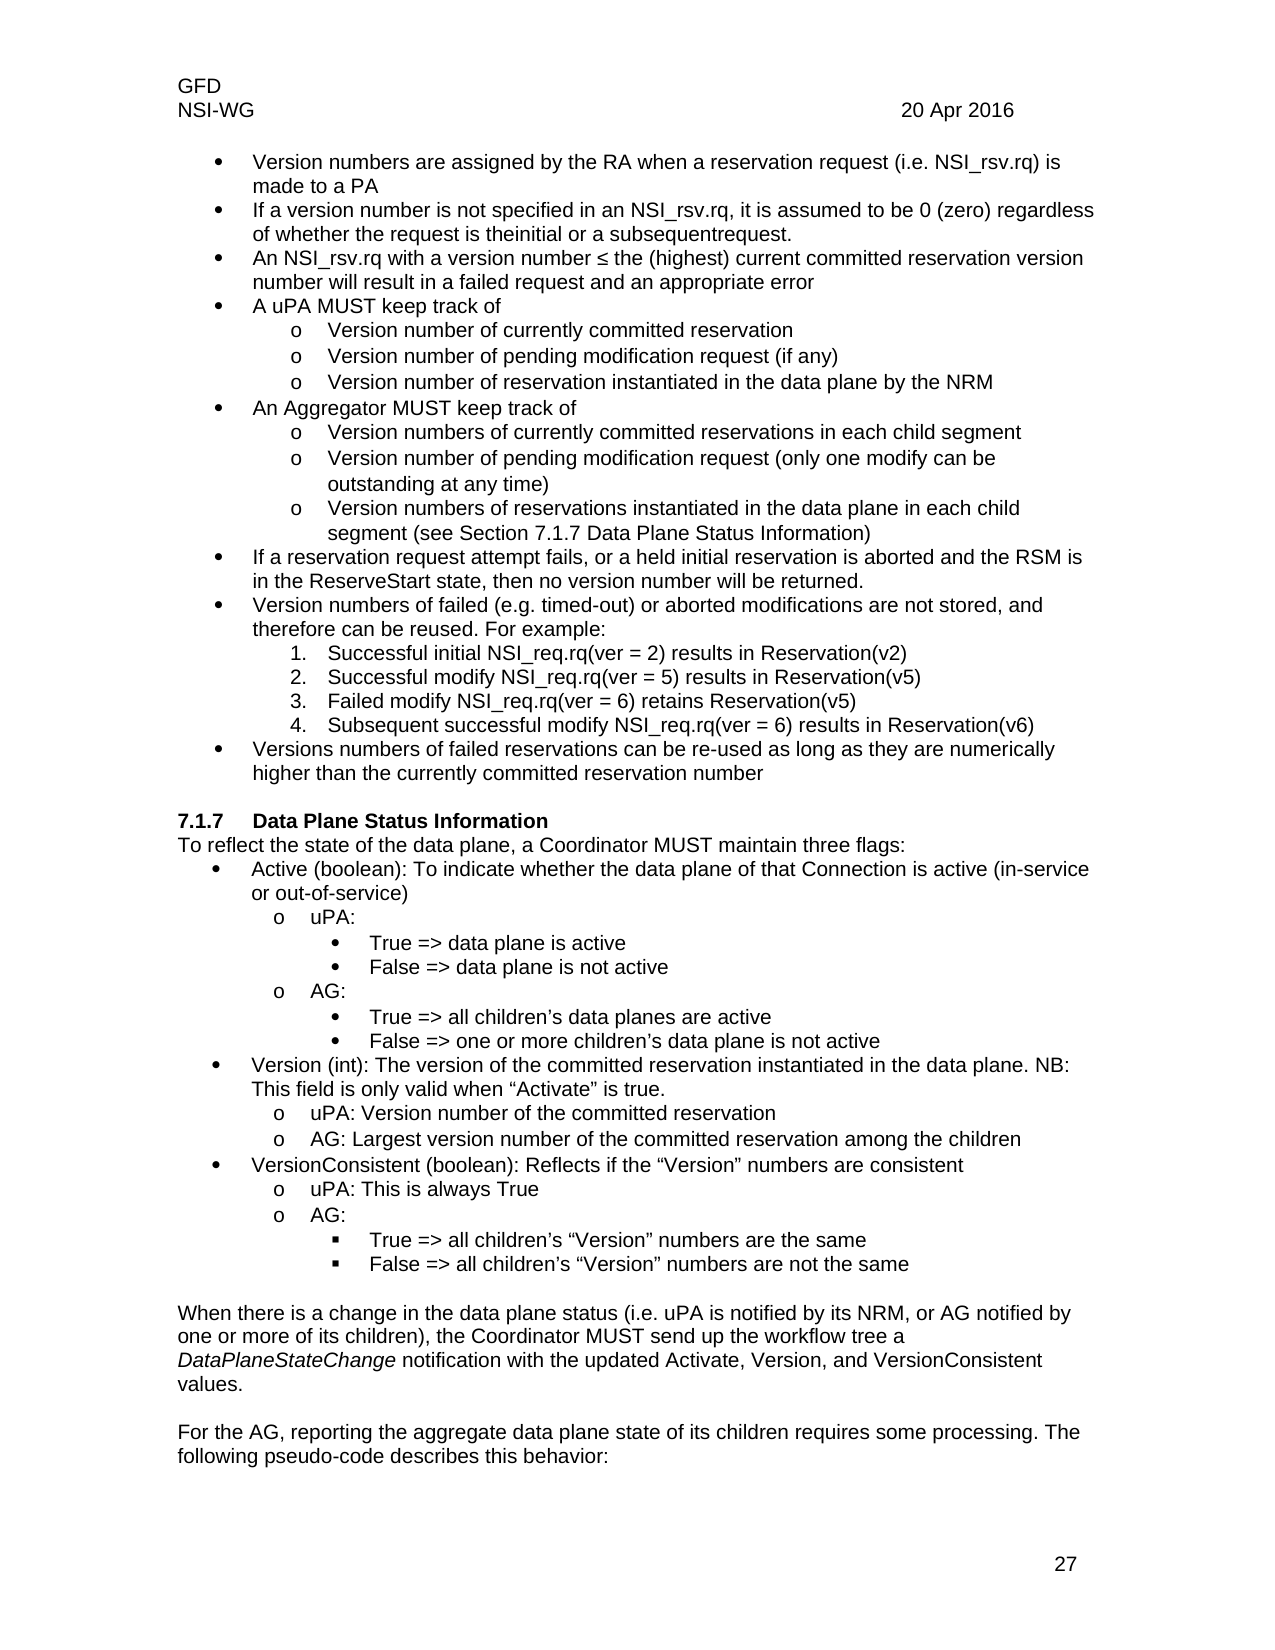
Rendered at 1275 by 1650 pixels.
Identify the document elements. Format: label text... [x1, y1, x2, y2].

text To reflect the state of the data plane, a Coordinator MUST maintain three flags: [177, 833, 1098, 857]
list False => one or more children’s data plane is not active [332, 1029, 1098, 1053]
list True => all children’s “Version” numbers are the same [331, 1228, 1098, 1252]
list An NSI_rsv.rq with a version number ≤ the (highest) current committed reservation version number will result in a failed request and an appropriate error [215, 246, 1098, 294]
list False => all children’s “Version” numbers are not the same [331, 1252, 1098, 1276]
list AG: [273, 979, 1098, 1005]
list Subsequent successful modify NSI_req.rq(ver = 6) results in Reservation(v6) [290, 713, 1098, 737]
list Version numbers are assigned by the RA when a reservation request (i.e. NSI_rsv.rq) is made to a PA [215, 150, 1098, 198]
list Versions numbers of failed reservations can be re-used as long as they are numerically higher than the currently committed reservation number [215, 737, 1098, 785]
list A uPA MUST keep track of [215, 294, 1098, 318]
list Successful modify NSI_req.rq(ver = 5) results in Reservation(v5) [290, 665, 1098, 689]
list uPA: Version number of the committed reservation [273, 1101, 1098, 1127]
list uPA: This is always True [273, 1177, 1098, 1202]
list True => data plane is active [332, 931, 1098, 955]
list uPA: [273, 905, 1098, 931]
list Active (boolean): To indicate whether the data plane of that Connection is active (in-service or out-of-service) [212, 857, 1098, 905]
list An Aggregator MUST keep track of [215, 396, 1098, 420]
list Version number of pending modification request (if any) [290, 344, 1098, 370]
list Version number of currently committed reservation [290, 318, 1098, 344]
list Failed modify NSI_req.rq(ver = 6) retains Reservation(v5) [290, 689, 1098, 713]
text When there is a change in the data plane status (i.e. uPA is notified by its NRM, or AG notified by one or more of its children), the Coordinator MUST send up the workflow tree a DataPlaneStateChange notification with the updated Activate, Version, and VersionConsistent values. [177, 1300, 1098, 1396]
list False => data plane is not active [332, 955, 1098, 979]
list Successful initial NSI_req.rq(ver = 2) results in Reservation(v2) [290, 641, 1098, 665]
list Version number of reservation instantiated in the data plane by the NRM [290, 370, 1098, 396]
list Version numbers of currently committed reservations in each child segment [290, 420, 1098, 446]
list True => all children’s data planes are active [332, 1005, 1098, 1029]
list Version (int): The version of the committed reservation instantiated in the data plane. NB: This field is only valid when “Activate” is true. [212, 1053, 1098, 1101]
list If a version number is not specified in an NSI_rsv.rq, it is assumed to be 0 (zero) regardless of whether the request is theinitial or a subsequentrequest. [215, 198, 1098, 246]
list AG: Largest version number of the committed reservation among the children [273, 1127, 1098, 1152]
list If a reservation request attempt fails, or a held initial reservation is aborted and the RSM is in the ReserveStart state, then no version number will be returned. [215, 545, 1098, 593]
text For the AG, reporting the aggregate data plane state of its children requires some processing. The following pseudo-code describes this behavior: [177, 1420, 1098, 1468]
list Version numbers of failed (e.g. timed-out) or aborted modifications are not stored, and therefore can be reused. For example: [215, 593, 1098, 641]
subtitle Data Plane Status Information [177, 809, 1098, 833]
list Version number of pending modification request (only one modify can be outstanding at any time) [290, 446, 1098, 495]
list Version numbers of reservations instantiated in the data plane in each child segment (see Section 7.1.7 Data Plane Status Information) [290, 495, 1098, 545]
list VersionConsistent (boolean): Reflects if the “Version” numbers are consistent [212, 1152, 1098, 1177]
list AG: [273, 1202, 1098, 1228]
